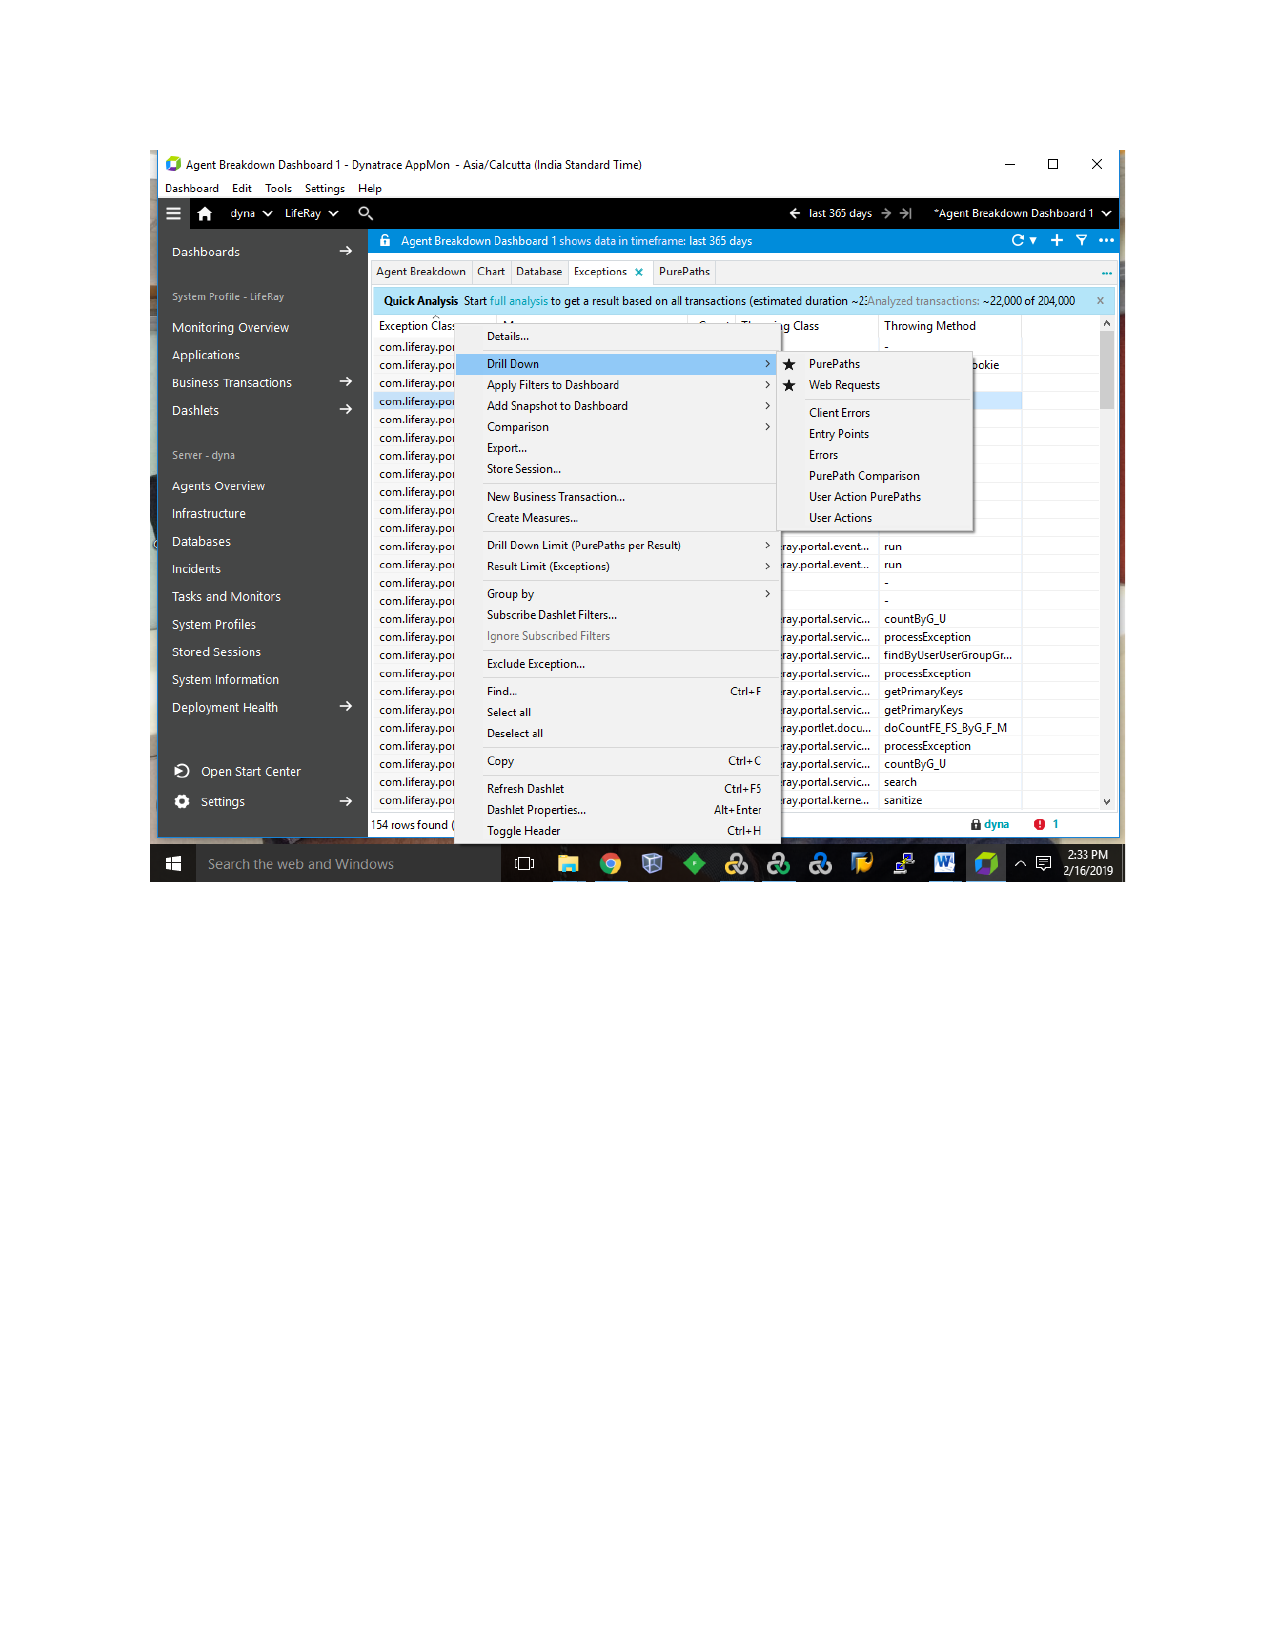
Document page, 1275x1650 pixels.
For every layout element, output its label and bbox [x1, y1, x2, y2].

picture [150, 150, 1125, 882]
